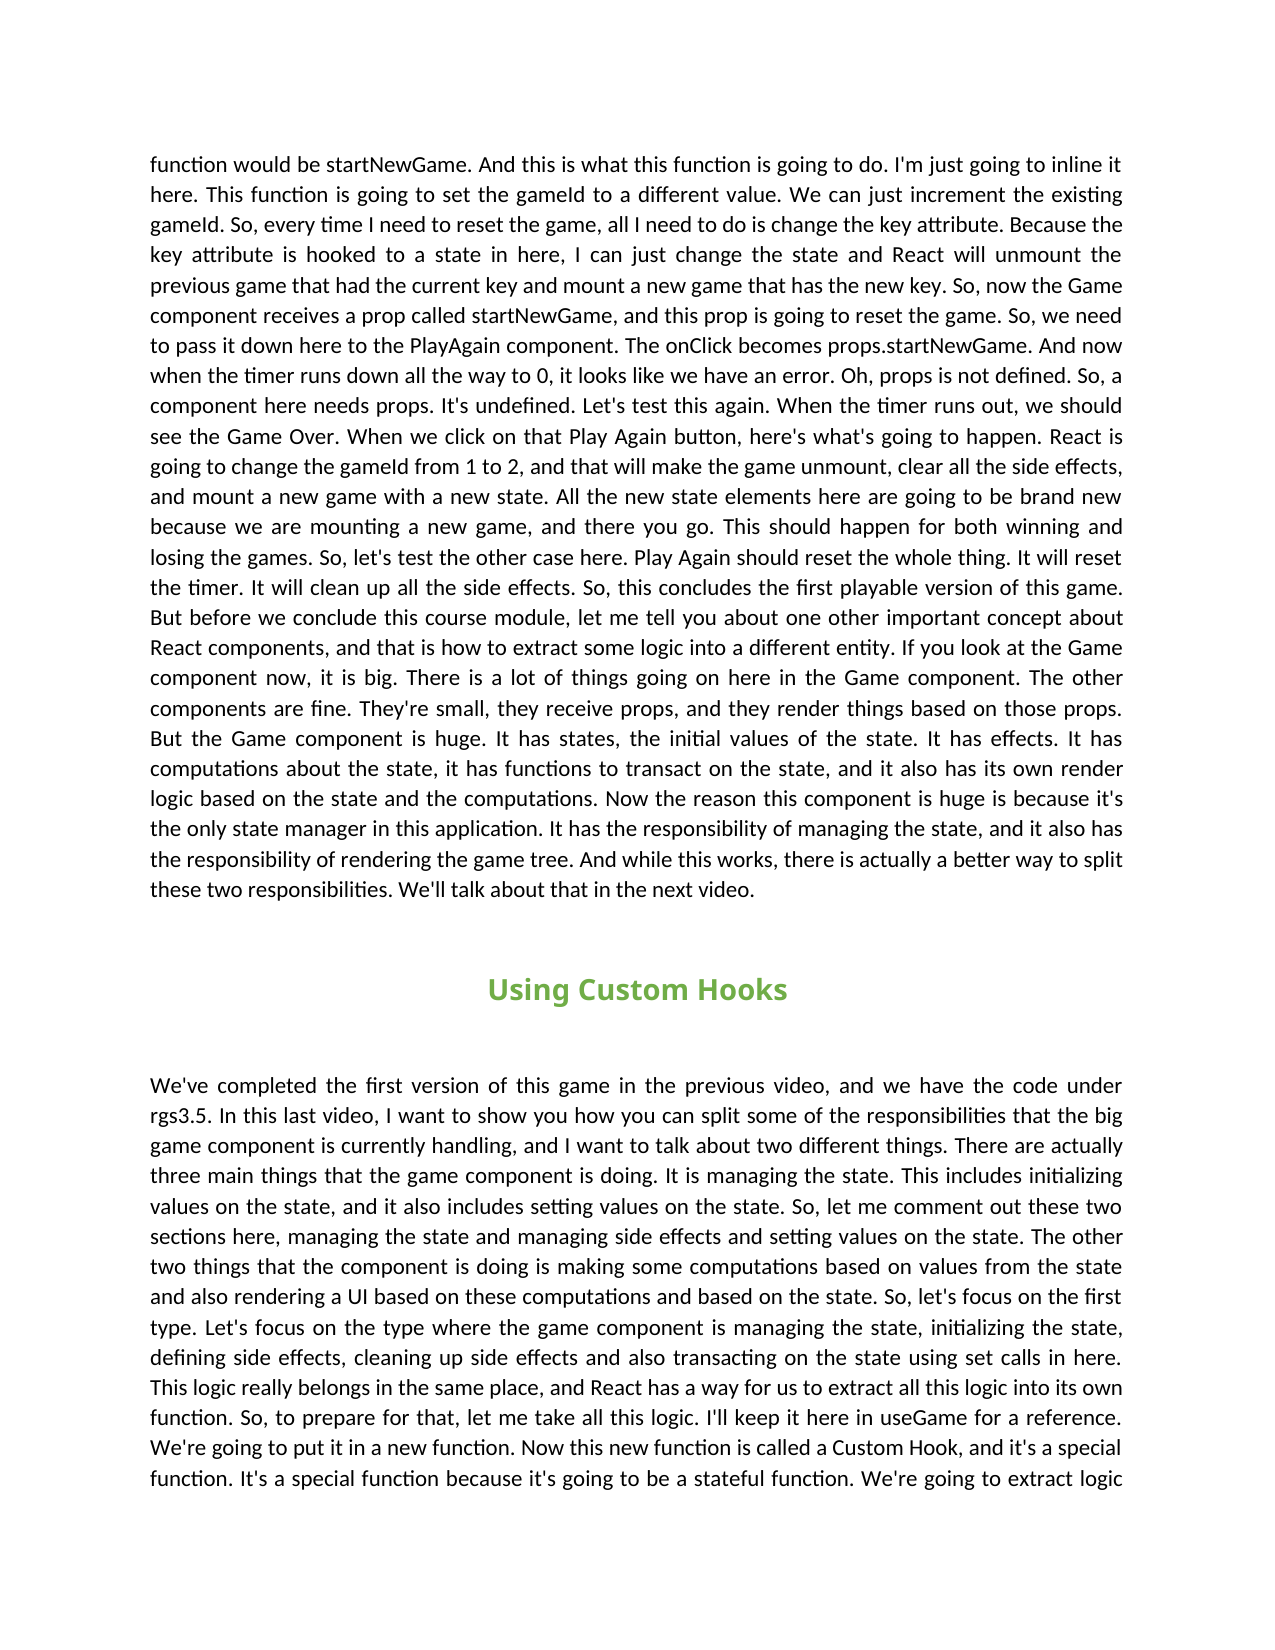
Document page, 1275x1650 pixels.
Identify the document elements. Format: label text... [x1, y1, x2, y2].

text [150, 150, 1125, 903]
subtitle Using Custom Hooks [150, 969, 1125, 1008]
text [150, 1071, 1125, 1492]
